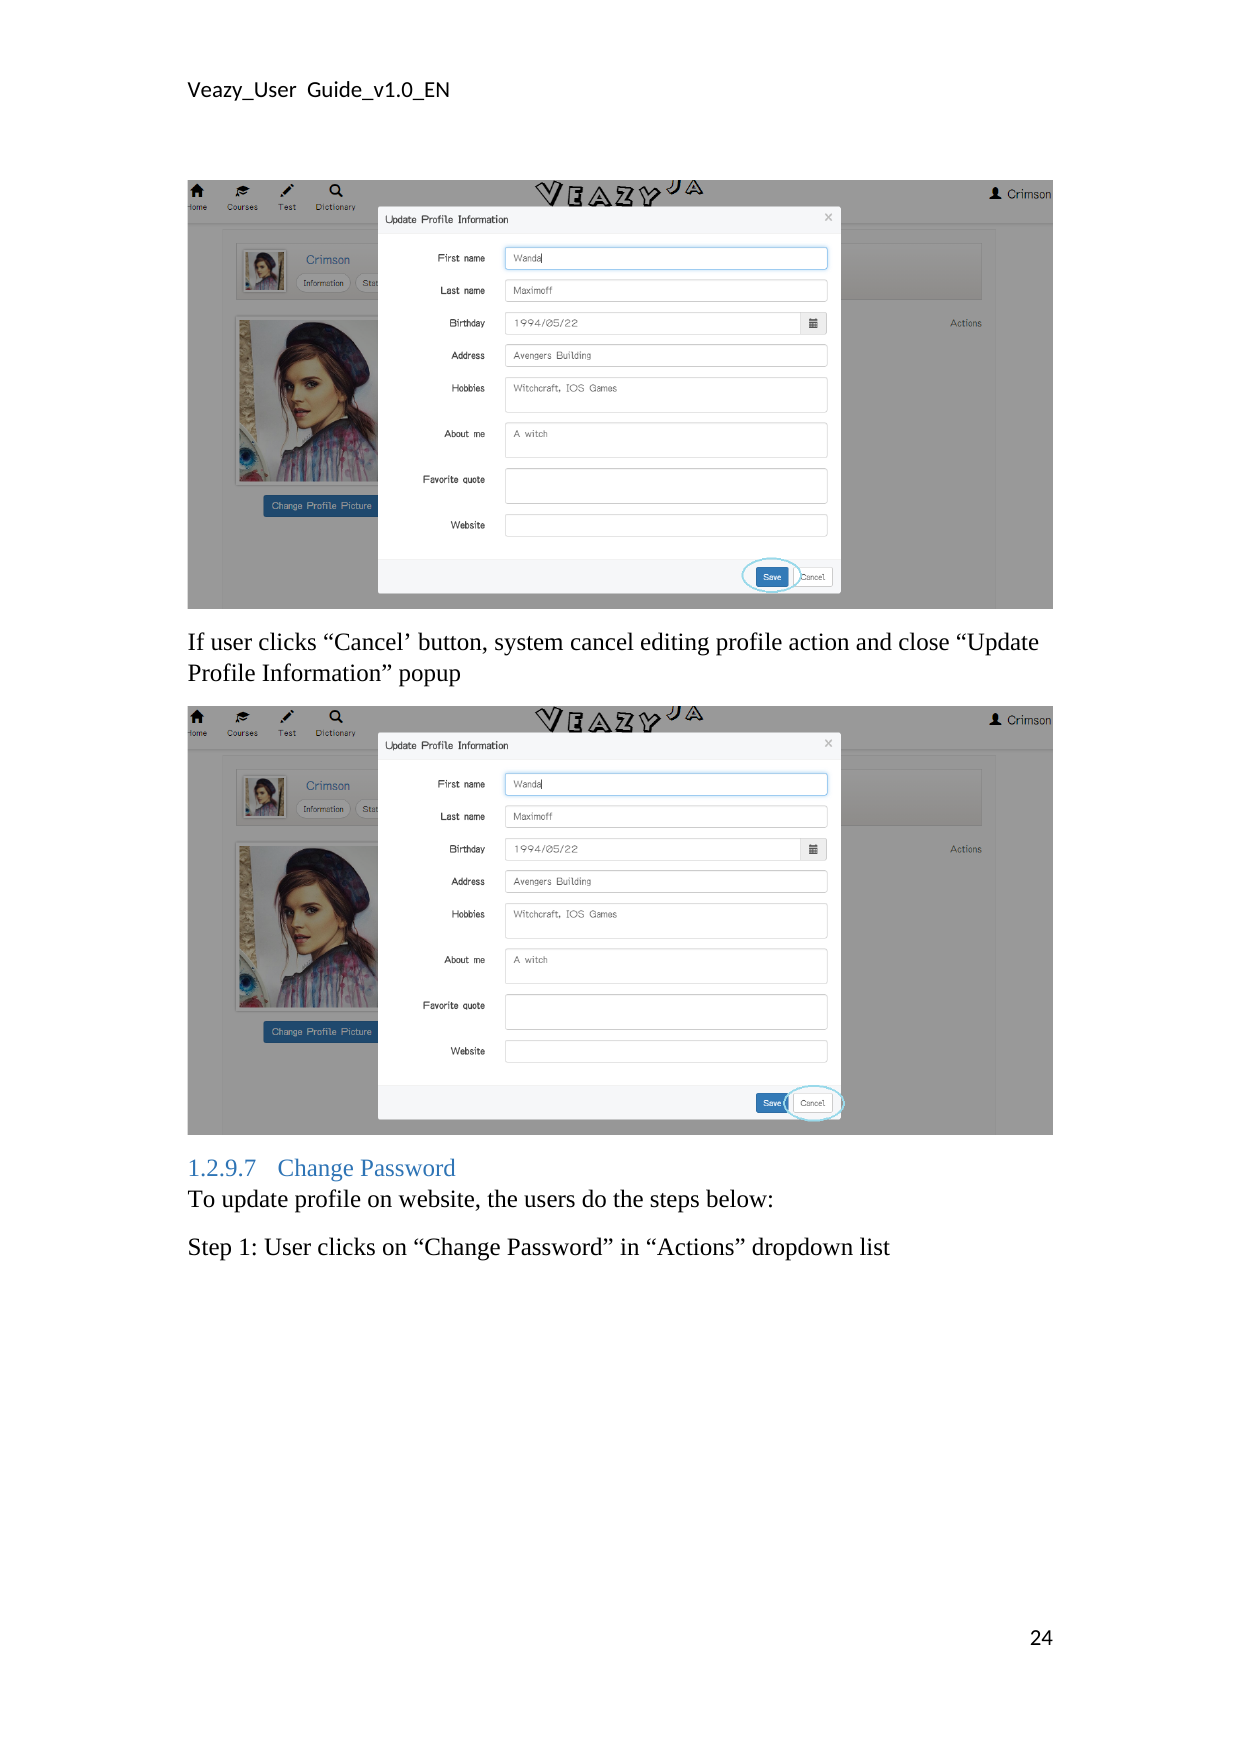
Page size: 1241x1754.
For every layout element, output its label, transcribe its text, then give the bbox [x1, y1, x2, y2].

text To update profile on website, the users do the steps below: [187, 1184, 1053, 1213]
picture [187, 180, 1053, 609]
picture [187, 706, 1053, 1135]
subtitle Change Password [187, 1153, 1053, 1182]
text If user clicks “Cancel’ button, system cancel editing profile action and close “Update Profile Information” popup [187, 627, 1053, 687]
text Step 1: User clicks on “Change Password” in “Actions” dropdown list [187, 1232, 1053, 1261]
